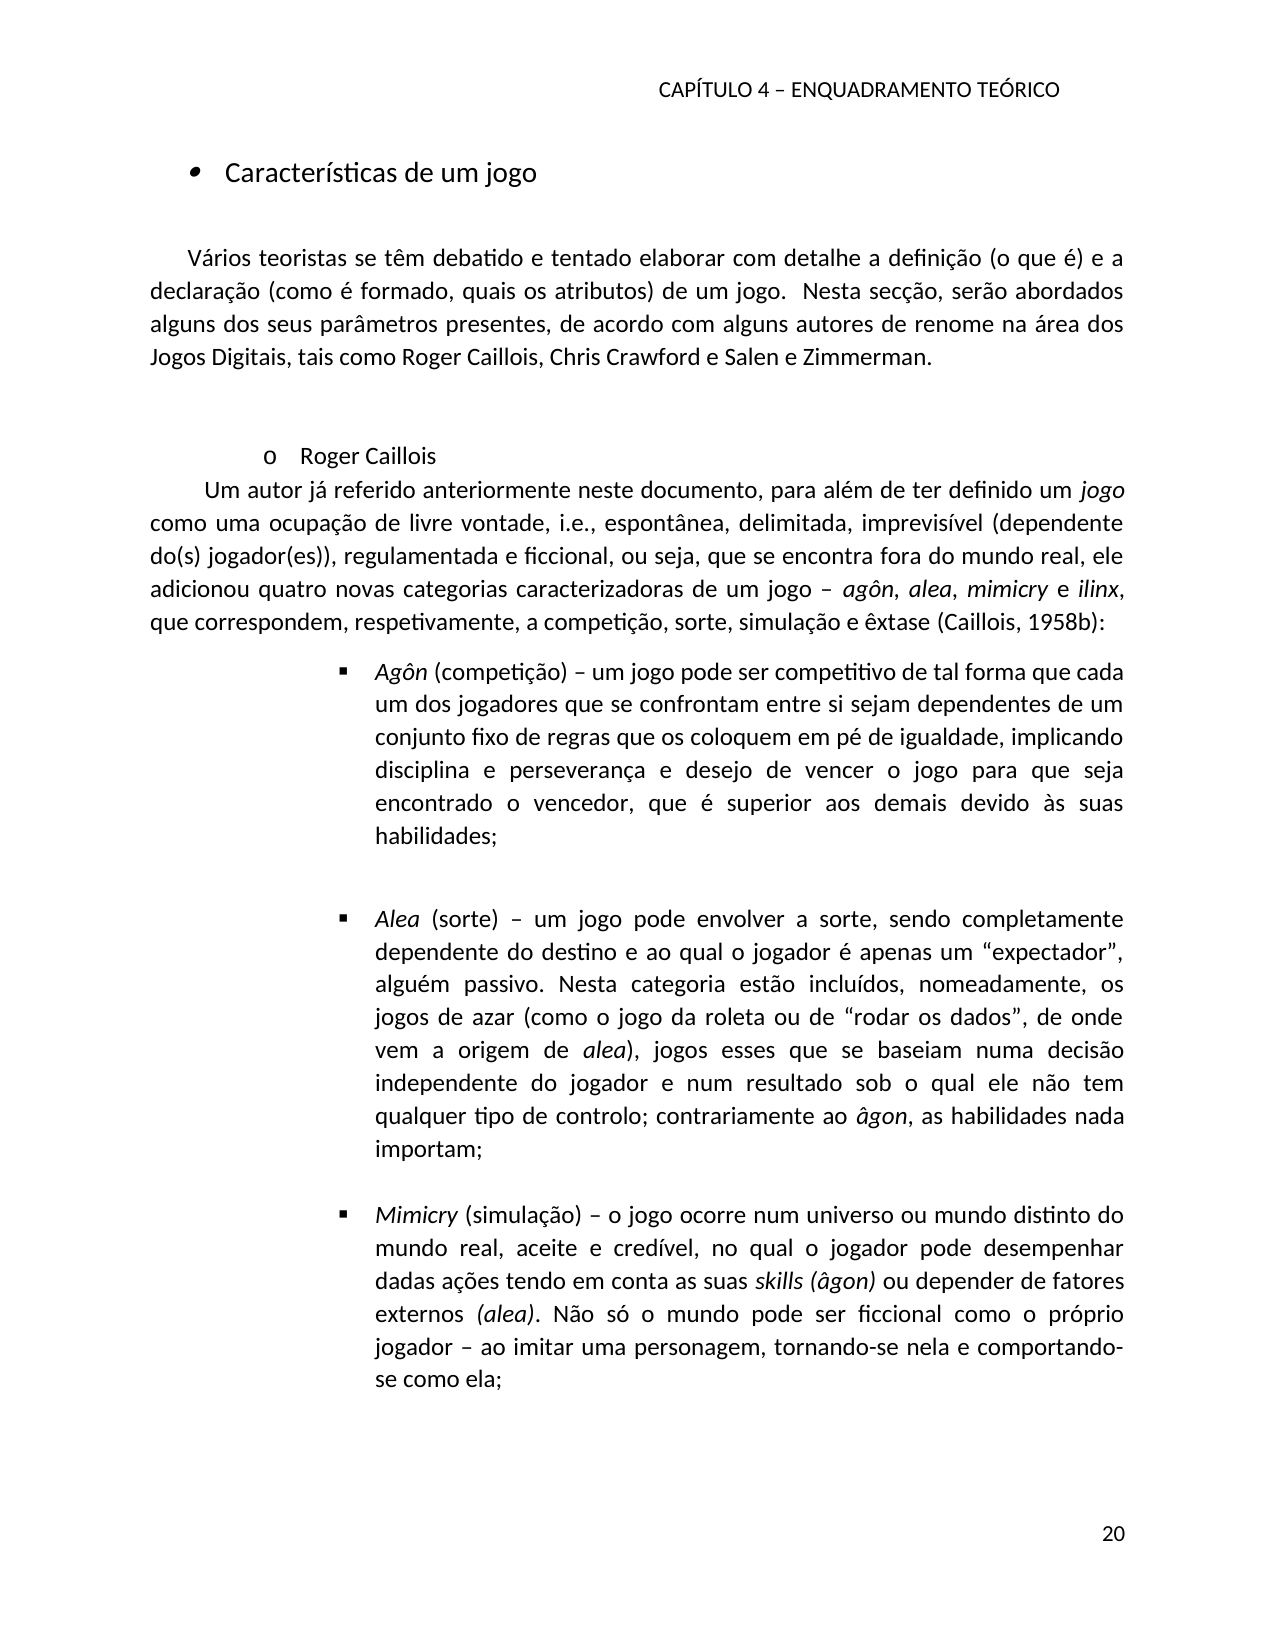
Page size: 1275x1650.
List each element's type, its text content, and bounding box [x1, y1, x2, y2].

list Mimicry (simulação) – o jogo ocorre num universo ou mundo distinto do mundo real, aceite e credível, no qual o jogador pode desempenhar dadas ações tendo em conta as suas skills (âgon) ou depender de fatores externos (alea). Não só o mundo pode ser ficcional como o próprio jogador – ao imitar uma personagem, tornando-se nela e comportando-se como ela; [337, 1199, 1125, 1394]
text Vários teoristas se têm debatido e tentado elaborar com detalhe a definição (o que é) e a declaração (como é formado, quais os atributos) de um jogo. Nesta secção, serão abordados alguns dos seus parâmetros presentes, de acordo com alguns autores de renome na área dos Jogos Digitais, tais como Roger Caillois, Chris Crawford e Salen e Zimmerman. [150, 242, 1125, 371]
text Um autor já referido anteriormente neste documento, para além de ter definido um jogo como uma ocupação de livre vontade, i.e., espontânea, delimitada, imprevisível (dependente do(s) jogador(es)), regulamentada e ficcional, ou seja, que se encontra fora do mundo real, ele adicionou quatro novas categorias caracterizadoras de um jogo – agôn, alea, mimicry e ilinx, que correspondem, respetivamente, a competição, sorte, simulação e êxtase : [150, 474, 1125, 637]
list Características de um jogo [187, 154, 1125, 190]
list Alea (sorte) – um jogo pode envolver a sorte, sendo completamente dependente do destino e ao qual o jogador é apenas um “expectador”, alguém passivo. Nesta categoria estão incluídos, nomeadamente, os jogos de azar (como o jogo da roleta ou de “rodar os dados”, de onde vem a origem de alea), jogos esses que se baseiam numa decisão independente do jogador e num resultado sob o qual ele não tem qualquer tipo de controlo; contrariamente ao âgon, as habilidades nada importam; [337, 903, 1125, 1164]
list Agôn (competição) – um jogo pode ser competitivo de tal forma que cada um dos jogadores que se confrontam entre si sejam dependentes de um conjunto fixo de regras que os coloquem em pé de igualdade, implicando disciplina e perseverança e desejo de vencer o jogo para que seja encontrado o vencedor, que é superior aos demais devido às suas habilidades; [337, 656, 1125, 851]
list Roger Caillois [262, 440, 1125, 472]
